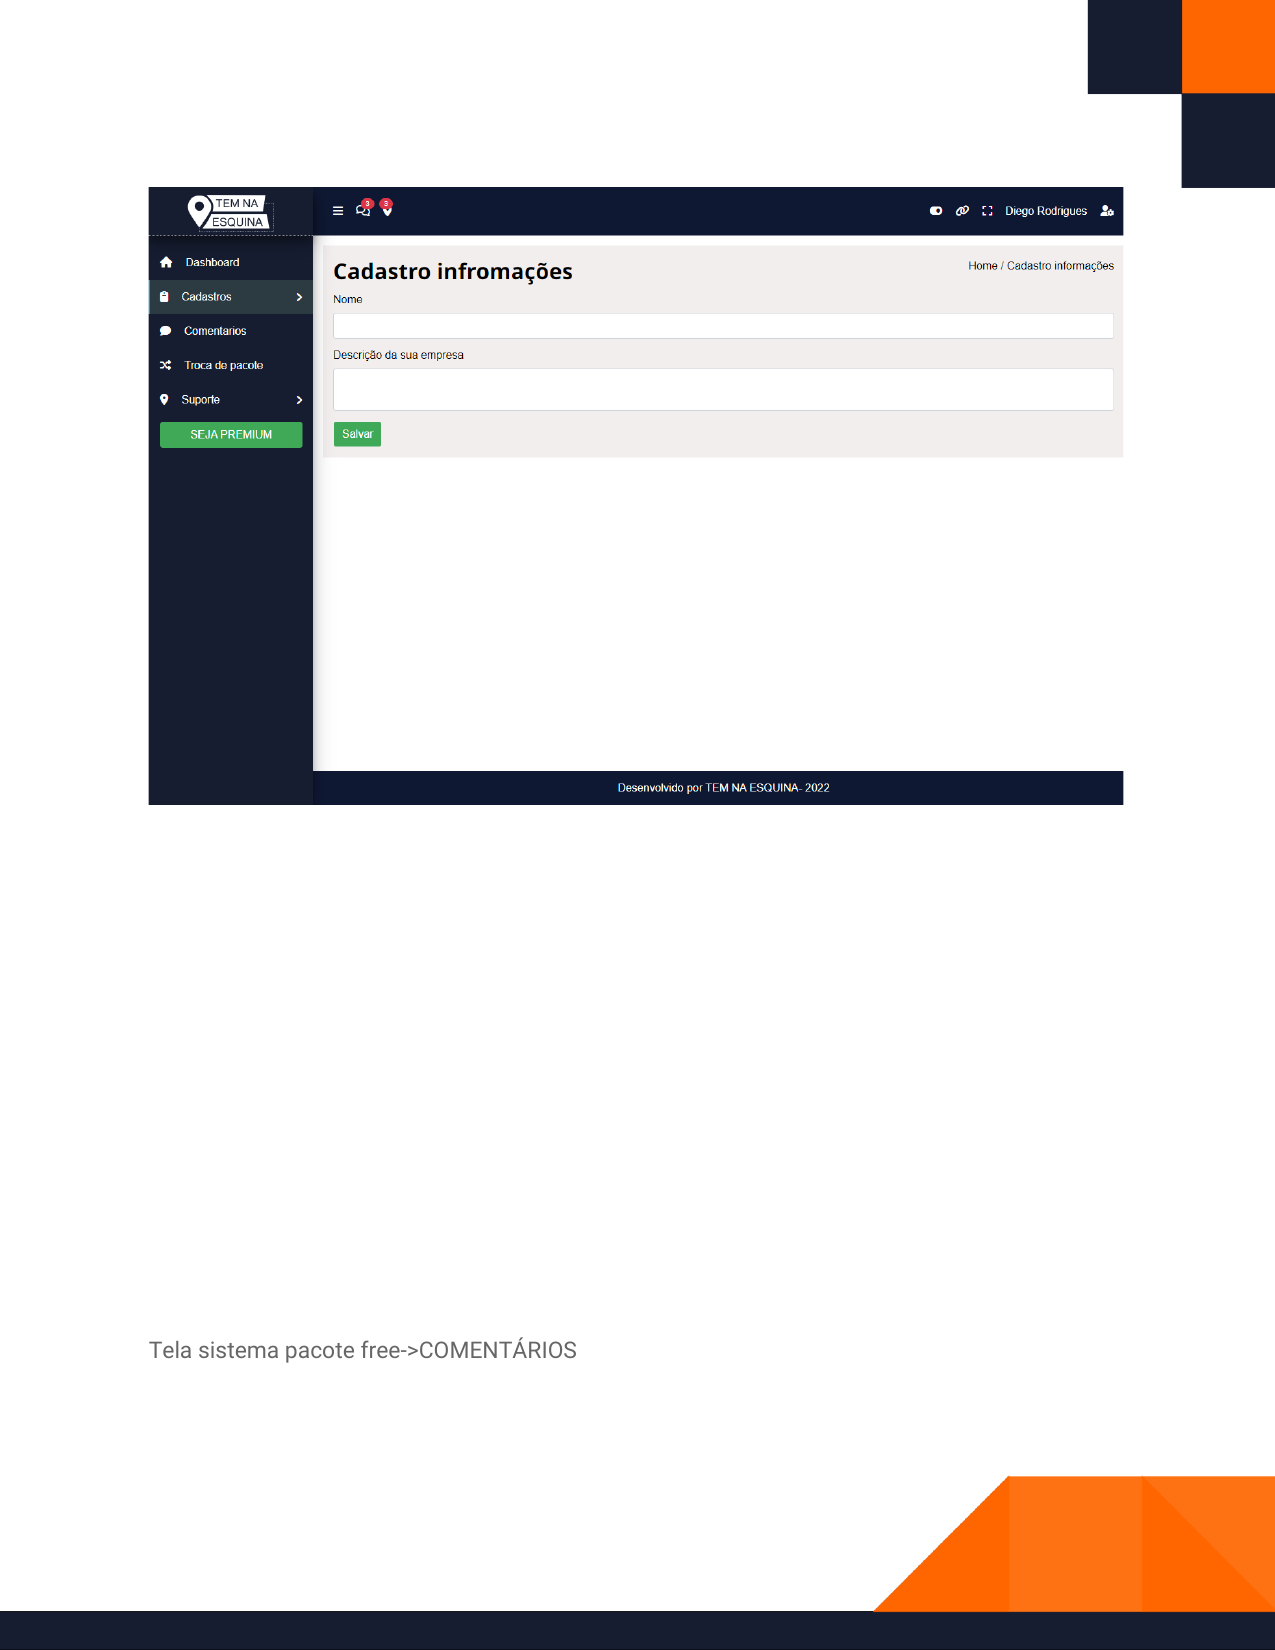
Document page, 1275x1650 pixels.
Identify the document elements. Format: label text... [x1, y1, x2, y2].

picture [148, 0, 1275, 805]
text Tela sistema pacote free->COMENTÁRIOS [148, 1338, 1125, 1364]
picture [0, 1475, 1275, 1650]
